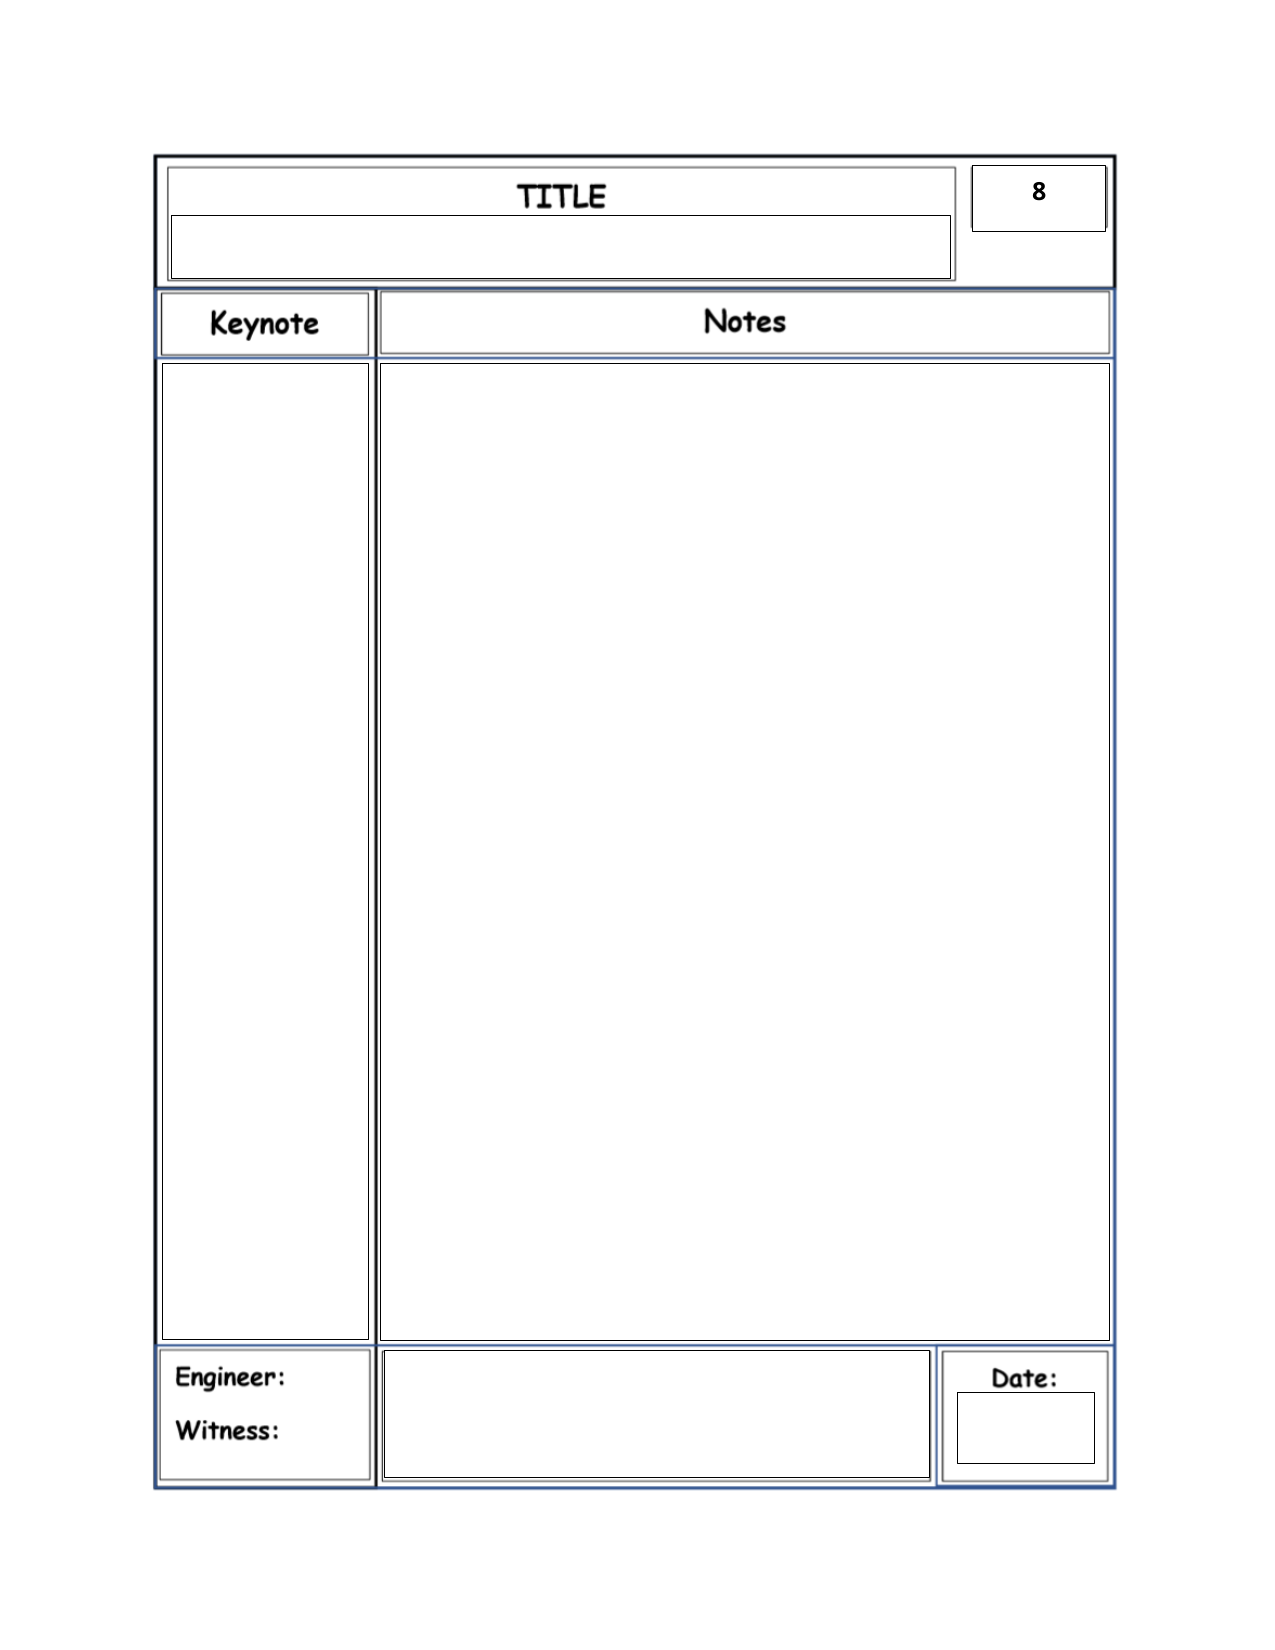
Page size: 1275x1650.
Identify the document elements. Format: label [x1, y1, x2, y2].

picture [150, 150, 1133, 1501]
